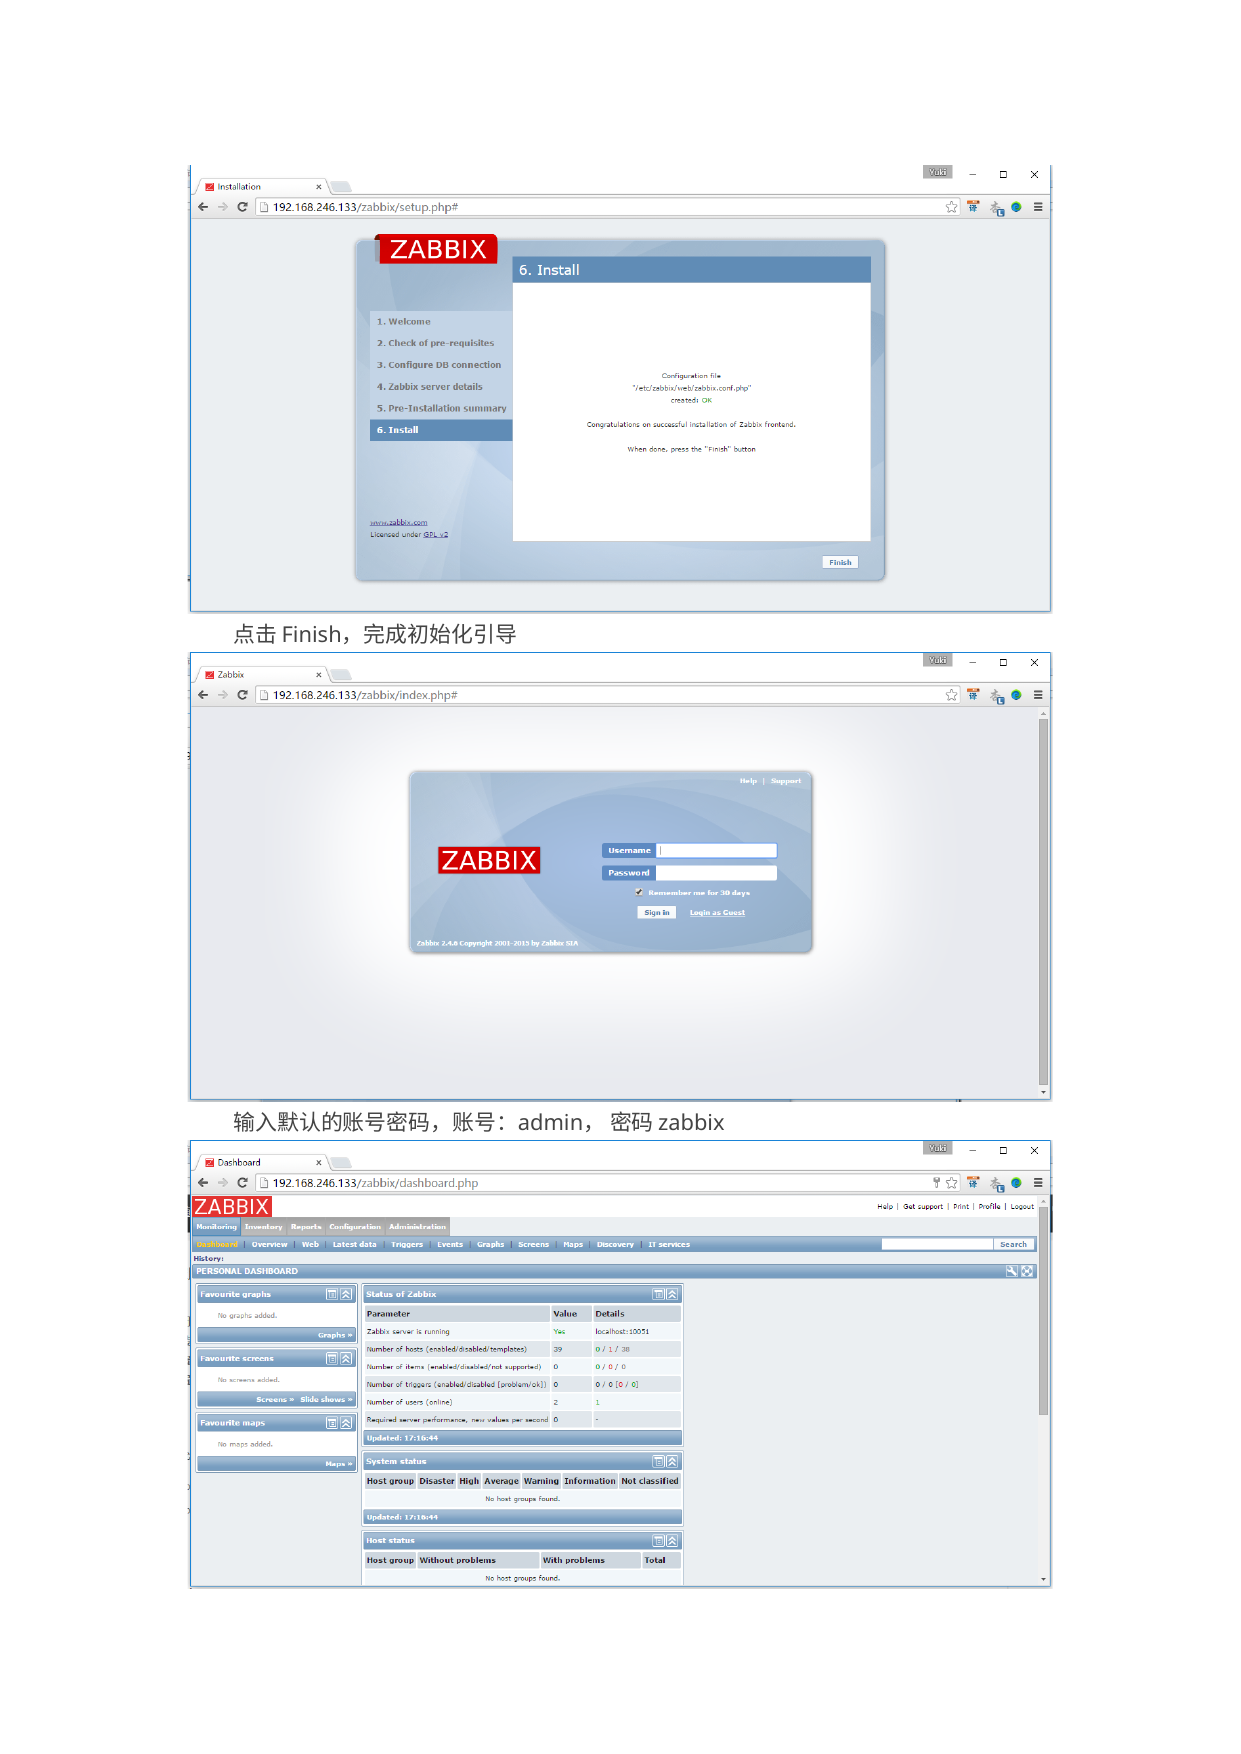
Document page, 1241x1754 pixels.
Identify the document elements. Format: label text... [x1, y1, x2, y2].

picture [187, 652, 1053, 1102]
text 输入默认的账号密码，账号：admin， 密码zabbix [187, 1104, 1053, 1137]
text 点击Finish，完成初始化引导 [187, 617, 1053, 649]
picture [187, 165, 1053, 614]
picture [187, 1140, 1053, 1589]
